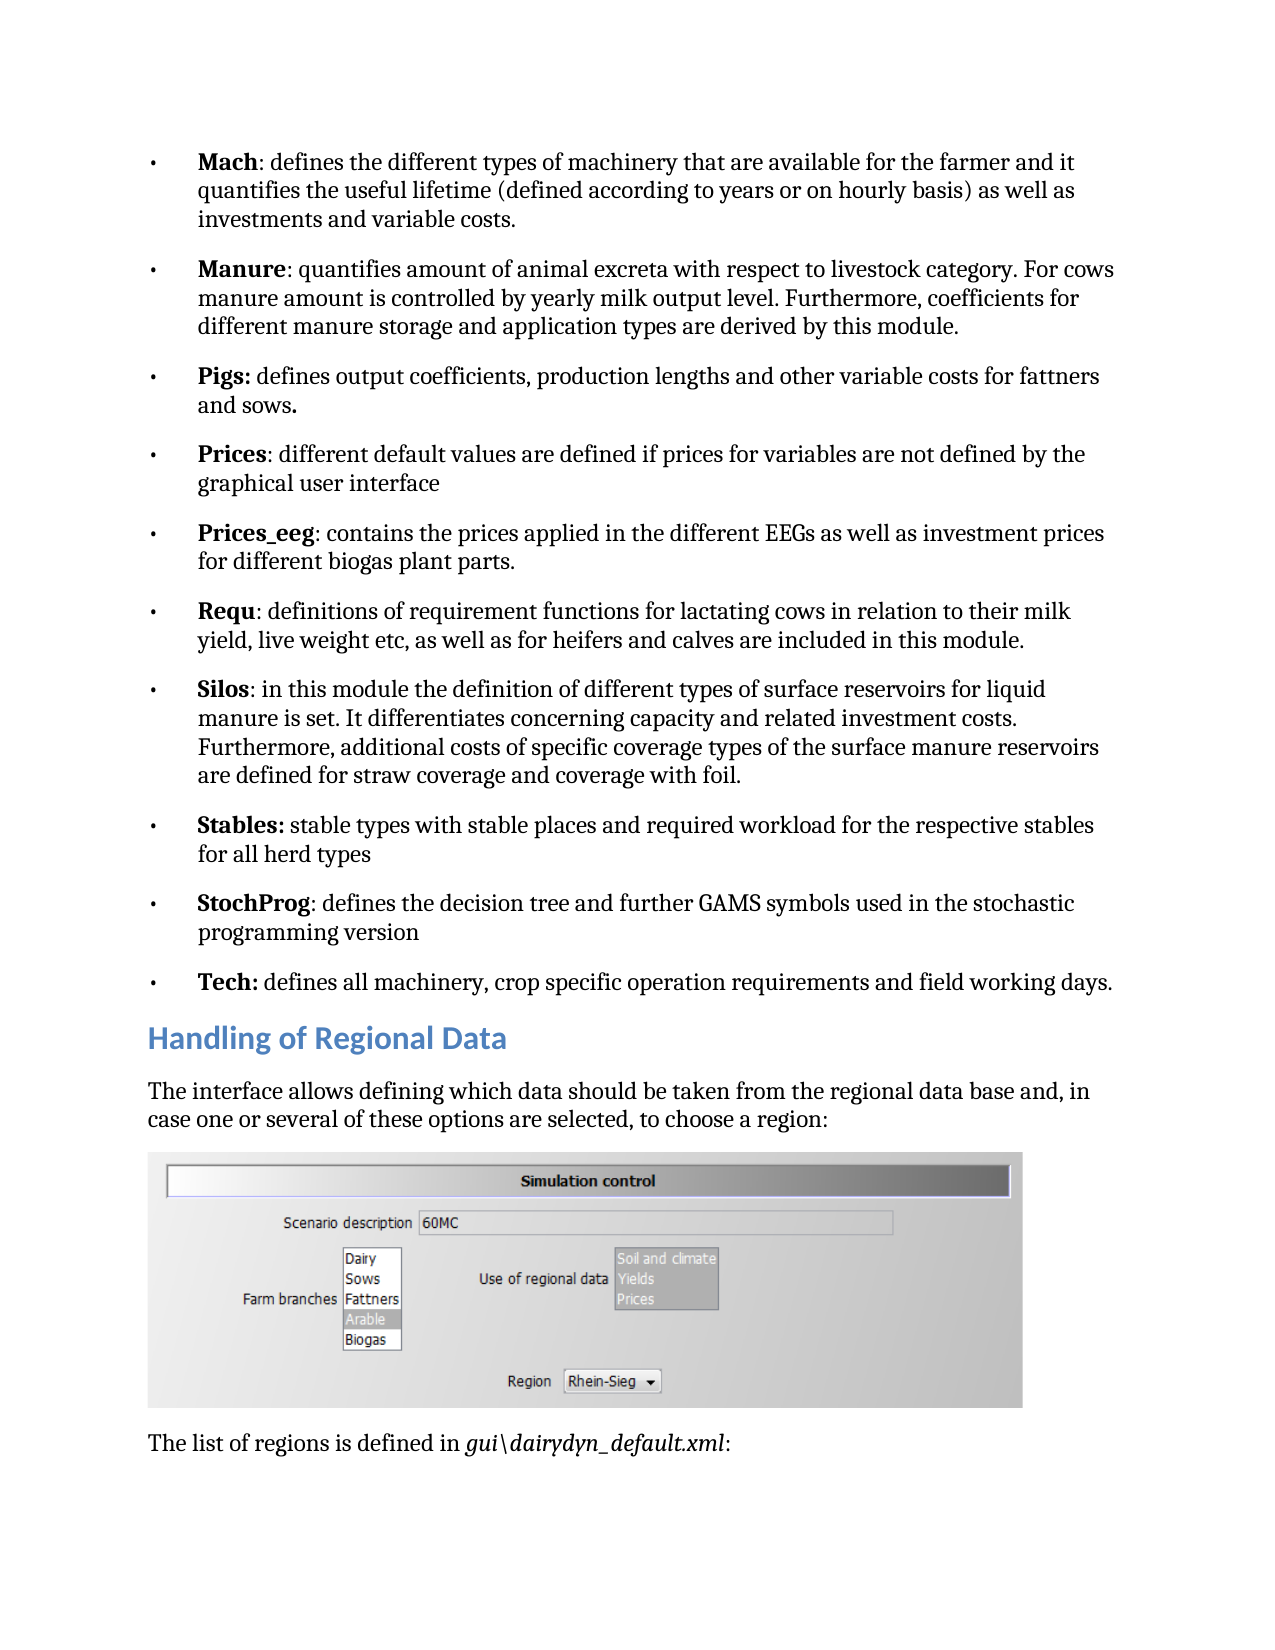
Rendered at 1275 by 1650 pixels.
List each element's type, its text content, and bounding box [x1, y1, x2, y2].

list Pigs: defines output coefficients, production lengths and other variable costs for fattners and sows. [148, 362, 1127, 419]
list Mach: defines the different types of machinery that are available for the farmer and it quantifies the useful lifetime (defined according to years or on hourly basis) as well as investments and variable costs. [148, 148, 1127, 234]
picture [147, 1152, 1023, 1408]
text The list of regions is defined in gui\dairydyn_default.xml: [148, 1429, 1127, 1457]
list Silos: in this module the definition of different types of surface reservoirs for liquid manure is set. It differentiates concerning capacity and related investment costs. Furthermore, additional costs of specific coverage types of the surface manure reservoirs are defined for straw coverage and coverage with foil. [148, 675, 1127, 790]
list Stables: stable types with stable places and required workload for the respective stables for all herd types [148, 811, 1127, 868]
list Prices_eeg: contains the prices applied in the different EEGs as well as investment prices for different biogas plant parts. [148, 518, 1127, 576]
subtitle Handling of Regional Data [148, 1017, 1127, 1058]
text The interface allows defining which data should be taken from the regional data base and, in case one or several of these options are selected, to choose a region: [148, 1077, 1127, 1134]
list StochProg: defines the decision tree and further GAMS symbols used in the stochastic programming version [148, 889, 1127, 947]
list Prices: different default values are defined if prices for variables are not defined by the graphical user interface [148, 440, 1127, 498]
list Tech: defines all machinery, crop specific operation requirements and field working days. [148, 968, 1127, 996]
list Manure: quantifies amount of animal excreta with respect to livestock category. For cows manure amount is controlled by yearly milk output level. Furthermore, coefficients for different manure storage and application types are derived by this module. [148, 255, 1127, 341]
list Requ: definitions of requirement functions for lactating cows in relation to their milk yield, live weight etc, as well as for heifers and calves are included in this module. [148, 597, 1127, 654]
